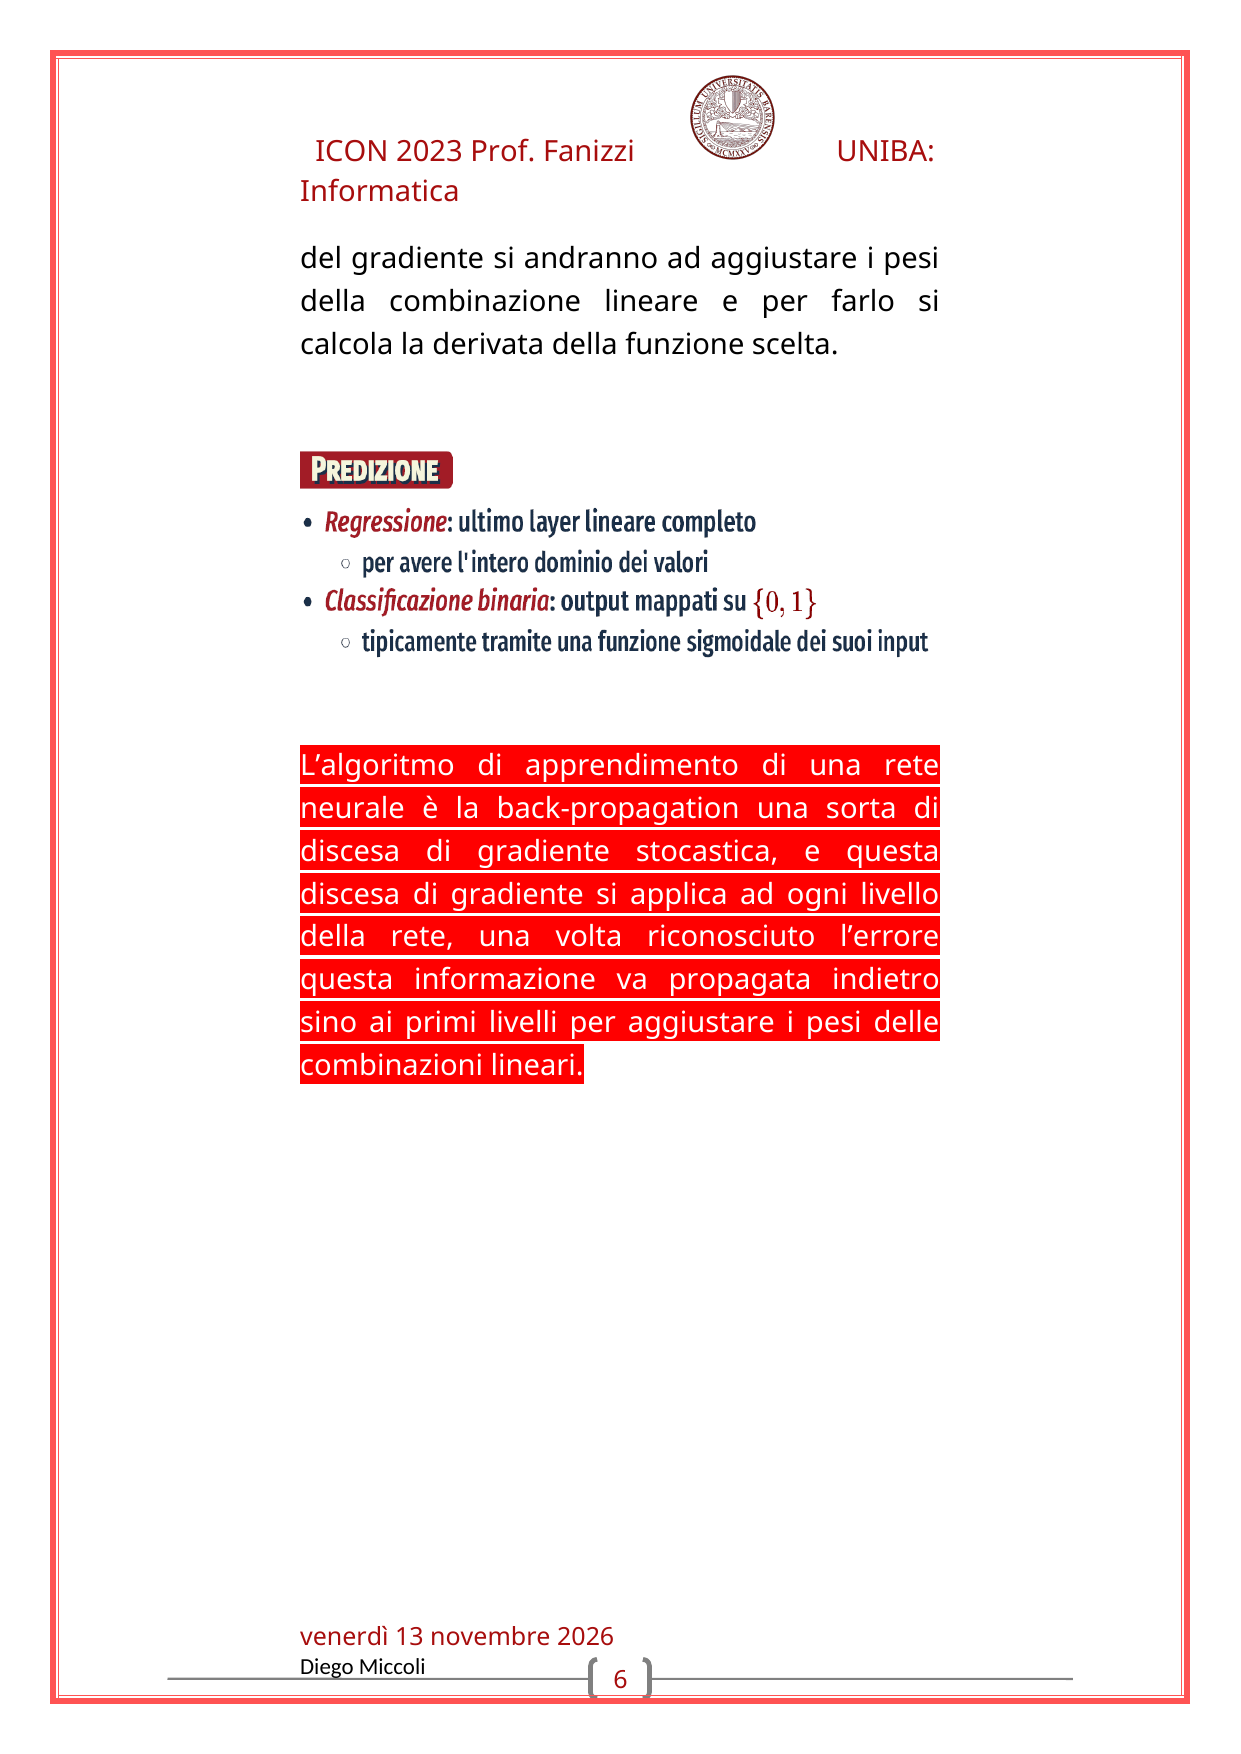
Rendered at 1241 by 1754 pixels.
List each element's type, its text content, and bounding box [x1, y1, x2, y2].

text L’algoritmo di apprendimento di una rete neurale è la back-propagation una sorta di discesa di gradiente stocastica, e questa discesa di gradiente si applica ad ogni livello della rete, una volta riconosciuto l’errore questa informazione va propagata indietro sino ai primi livelli per aggiustare i pesi delle combinazioni lineari. [300, 1041, 940, 1084]
picture [300, 442, 935, 667]
picture [687, 73, 777, 162]
